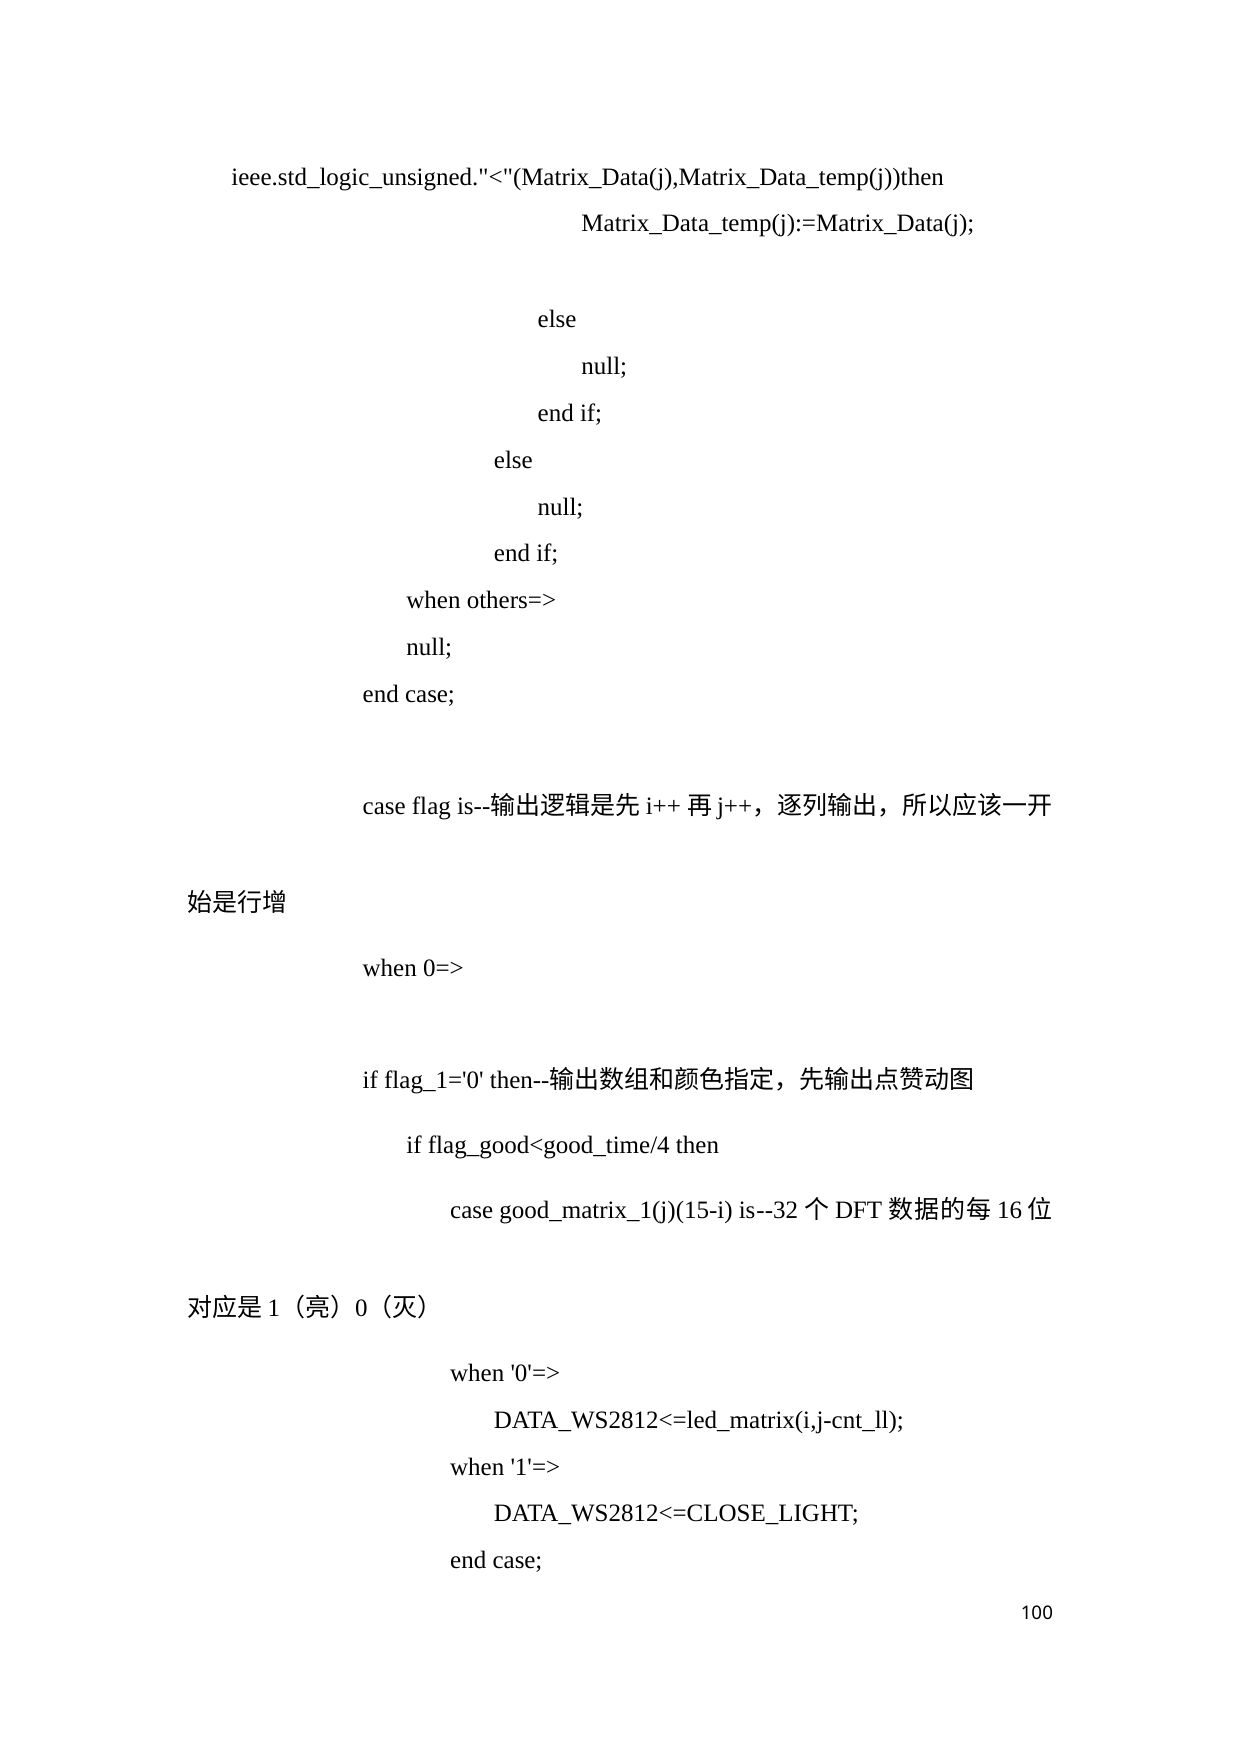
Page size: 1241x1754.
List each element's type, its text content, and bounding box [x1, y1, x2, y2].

text when others=> [187, 583, 1053, 616]
text DATA_WS2812<=CLOSE_LIGHT; [187, 1497, 1053, 1529]
text end case; [187, 677, 1053, 710]
text DATA_WS2812<=led_matrix(i,j-cnt_ll); [187, 1403, 1053, 1435]
text when '1'=> [187, 1450, 1053, 1482]
text null; [187, 490, 1053, 522]
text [187, 160, 1053, 192]
text null; [187, 630, 1053, 663]
text end case; [187, 1543, 1053, 1576]
text null; [187, 349, 1053, 382]
text when '0'=> [187, 1356, 1053, 1388]
text end if; [187, 396, 1053, 428]
text end if; [187, 537, 1053, 569]
text else [187, 443, 1053, 475]
text case good_matrix_1(j)(15-i) is --32个DFT数据的每16位对应是1（亮）0（灭） [187, 1175, 1053, 1338]
text if flag_good<good_time/4 then [187, 1128, 1053, 1161]
text case flag is--输出逻辑是先i++ 再j++，逐列输出，所以应该一开始是行增 [187, 771, 1053, 933]
text when 0=> [187, 952, 1053, 984]
text else [187, 302, 1053, 335]
text Matrix_Data_temp(j):=Matrix_Data(j); [187, 207, 1053, 288]
text if flag_1='0' then--输出数组和颜色指定，先输出点赞动图 [187, 1045, 1053, 1110]
